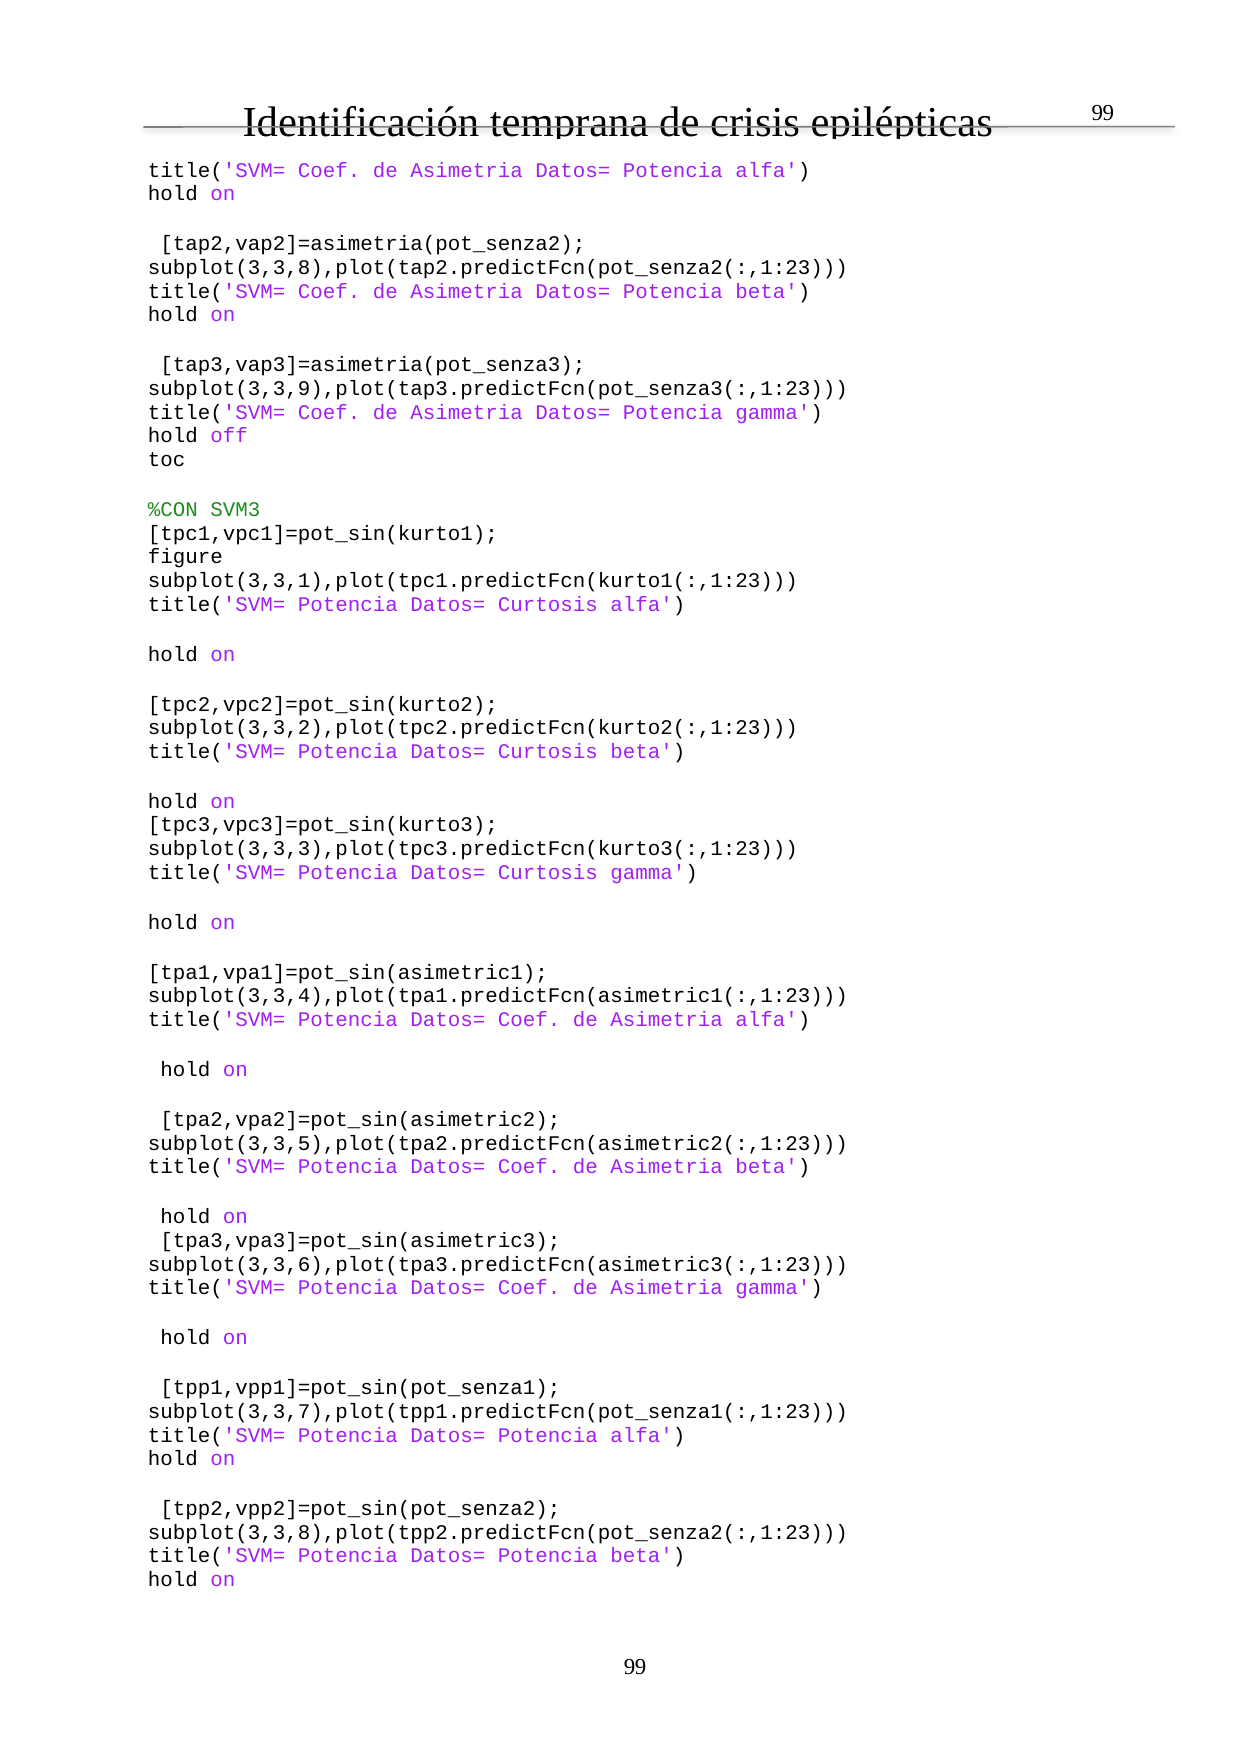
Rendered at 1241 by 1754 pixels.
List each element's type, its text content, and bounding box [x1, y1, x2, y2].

text hold on [148, 1569, 1122, 1593]
text subplot(3,3,5),plot(tpa2.predictFcn(asimetric2(:,1:23))) [148, 1133, 1122, 1156]
text title('SVM= Potencia Datos= Curtosis alfa') [148, 593, 1122, 617]
text subplot(3,3,3),plot(tpc3.predictFcn(kurto3(:,1:23))) [148, 838, 1122, 862]
text title('SVM= Coef. de Asimetria Datos= Potencia gamma') [148, 402, 1122, 425]
text [tap3,vap3]=asimetria(pot_senza3); [148, 354, 1122, 378]
text subplot(3,3,8),plot(tap2.predictFcn(pot_senza2(:,1:23))) [148, 257, 1122, 281]
text title('SVM= Potencia Datos= Curtosis gamma') [148, 862, 1122, 885]
text title('SVM= Potencia Datos= Potencia alfa') [148, 1424, 1122, 1448]
text title('SVM= Coef. de Asimetria Datos= Potencia beta') [148, 281, 1122, 304]
text title('SVM= Potencia Datos= Potencia beta') [148, 1546, 1122, 1569]
text title('SVM= Potencia Datos= Coef. de Asimetria alfa') [148, 1009, 1122, 1033]
text [tpa3,vpa3]=pot_sin(asimetric3); [148, 1230, 1122, 1254]
text hold on [148, 912, 1122, 935]
text hold on [148, 1448, 1122, 1472]
text subplot(3,3,6),plot(tpa3.predictFcn(asimetric3(:,1:23))) [148, 1254, 1122, 1277]
text [tap2,vap2]=asimetria(pot_senza2); [148, 233, 1122, 257]
text hold on [148, 1206, 1122, 1230]
text subplot(3,3,1),plot(tpc1.predictFcn(kurto1(:,1:23))) [148, 570, 1122, 593]
text title('SVM= Potencia Datos= Coef. de Asimetria gamma') [148, 1277, 1122, 1301]
text [tpc2,vpc2]=pot_sin(kurto2); [148, 693, 1122, 717]
text title('SVM= Coef. de Asimetria Datos= Potencia alfa') [148, 160, 1122, 183]
text hold on [148, 643, 1122, 667]
text [tpa2,vpa2]=pot_sin(asimetric2); [148, 1109, 1122, 1133]
text [tpc3,vpc3]=pot_sin(kurto3); [148, 814, 1122, 838]
text [tpc1,vpc1]=pot_sin(kurto1); [148, 523, 1122, 546]
text [tpp1,vpp1]=pot_sin(pot_senza1); [148, 1377, 1122, 1401]
text subplot(3,3,7),plot(tpp1.predictFcn(pot_senza1(:,1:23))) [148, 1401, 1122, 1424]
text hold on [148, 1327, 1122, 1351]
text title('SVM= Potencia Datos= Coef. de Asimetria beta') [148, 1156, 1122, 1180]
text title('SVM= Potencia Datos= Curtosis beta') [148, 741, 1122, 764]
text subplot(3,3,8),plot(tpp2.predictFcn(pot_senza2(:,1:23))) [148, 1522, 1122, 1546]
text hold off [148, 425, 1122, 449]
text subplot(3,3,2),plot(tpc2.predictFcn(kurto2(:,1:23))) [148, 717, 1122, 741]
text hold on [148, 183, 1122, 207]
text figure [148, 546, 1122, 570]
text subplot(3,3,9),plot(tap3.predictFcn(pot_senza3(:,1:23))) [148, 378, 1122, 402]
text %CON SVM3 [148, 499, 1122, 523]
text [tpp2,vpp2]=pot_sin(pot_senza2); [148, 1498, 1122, 1522]
text subplot(3,3,4),plot(tpa1.predictFcn(asimetric1(:,1:23))) [148, 985, 1122, 1009]
text hold on [148, 791, 1122, 814]
text hold on [148, 1059, 1122, 1083]
text [tpa1,vpa1]=pot_sin(asimetric1); [148, 962, 1122, 985]
text hold on [148, 304, 1122, 328]
text toc [148, 449, 1122, 473]
